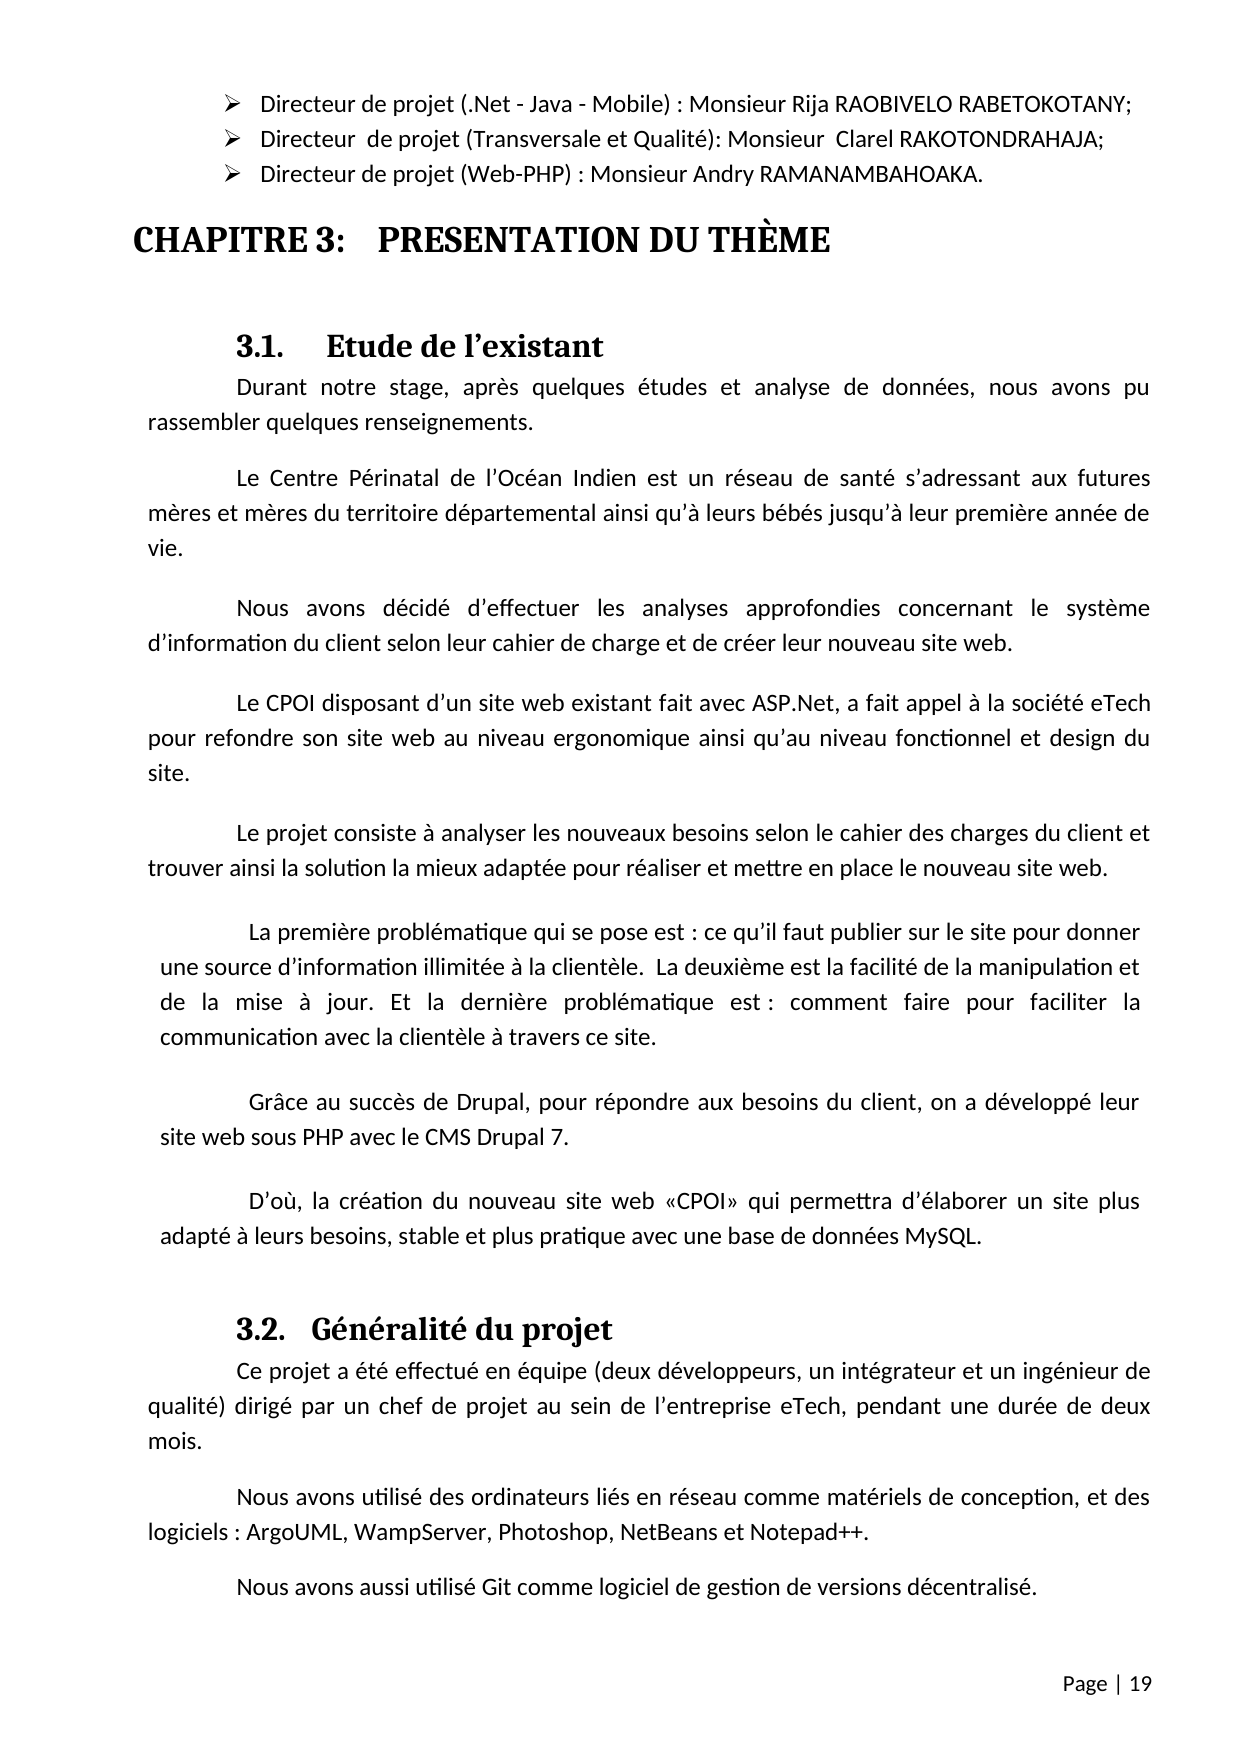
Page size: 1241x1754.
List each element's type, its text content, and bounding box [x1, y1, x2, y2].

subtitle Presentation du thème [133, 219, 1152, 262]
list Directeur de projet (Transversale et Qualité): Monsieur Clarel RAKOTONDRAHAJA; [223, 124, 1152, 154]
text Ce projet a été effectué en équipe (deux développeurs, un intégrateur et un ingénieur de qualité) dirigé par un chef de projet au sein de l’entreprise eTech, pendant une durée de deux mois. [148, 1355, 1152, 1455]
text Grâce au succès de Drupal, pour répondre aux besoins du client, on a développé leur site web sous PHP avec le CMS Drupal 7. [160, 1086, 1141, 1151]
text Nous avons aussi utilisé Git comme logiciel de gestion de versions décentralisé. [148, 1571, 1152, 1602]
subtitle Généralité du projet [236, 1311, 1152, 1349]
text La première problématique qui se pose est : ce qu’il faut publier sur le site pour donner une source d’information illimitée à la clientèle. La deuxième est la facilité de la manipulation et de la mise à jour. Et la dernière problématique est : comment faire pour faciliter la communication avec la clientèle à travers ce site. [160, 917, 1141, 1052]
subtitle Etude de l’existant [236, 327, 1152, 366]
list Directeur de projet (Web-PHP) : Monsieur Andry RAMANAMBAHOAKA. [223, 159, 1152, 189]
text Le projet consiste à analyser les nouveaux besoins selon le cahier des charges du client et trouver ainsi la solution la mieux adaptée pour réaliser et mettre en place le nouveau site web. [148, 817, 1152, 883]
text Le CPOI disposant d’un site web existant fait avec ASP.Net, a fait appel à la société eTech pour refondre son site web au niveau ergonomique ainsi qu’au niveau fonctionnel et design du site. [148, 687, 1152, 788]
text Le Centre Périnatal de l’Océan Indien est un réseau de santé s’adressant aux futures mères et mères du territoire départemental ainsi qu’à leurs bébés jusqu’à leur première année de vie. [148, 462, 1152, 563]
list Directeur de projet (.Net - Java - Mobile) : Monsieur Rija RAOBIVELO RABETOKOTANY; [223, 89, 1152, 119]
text Nous avons décidé d’effectuer les analyses approfondies concernant le système d’information du client selon leur cahier de charge et de créer leur nouveau site web. [148, 592, 1152, 658]
text D’où, la création du nouveau site web «CPOI» qui permettra d’élaborer un site plus adapté à leurs besoins, stable et plus pratique avec une base de données MySQL. [160, 1185, 1141, 1250]
text Durant notre stage, après quelques études et analyse de données, nous avons pu rassembler quelques renseignements. [148, 372, 1152, 437]
text Nous avons utilisé des ordinateurs liés en réseau comme matériels de conception, et des logiciels : ArgoUML, WampServer, Photoshop, NetBeans et Notepad++. [148, 1481, 1152, 1546]
